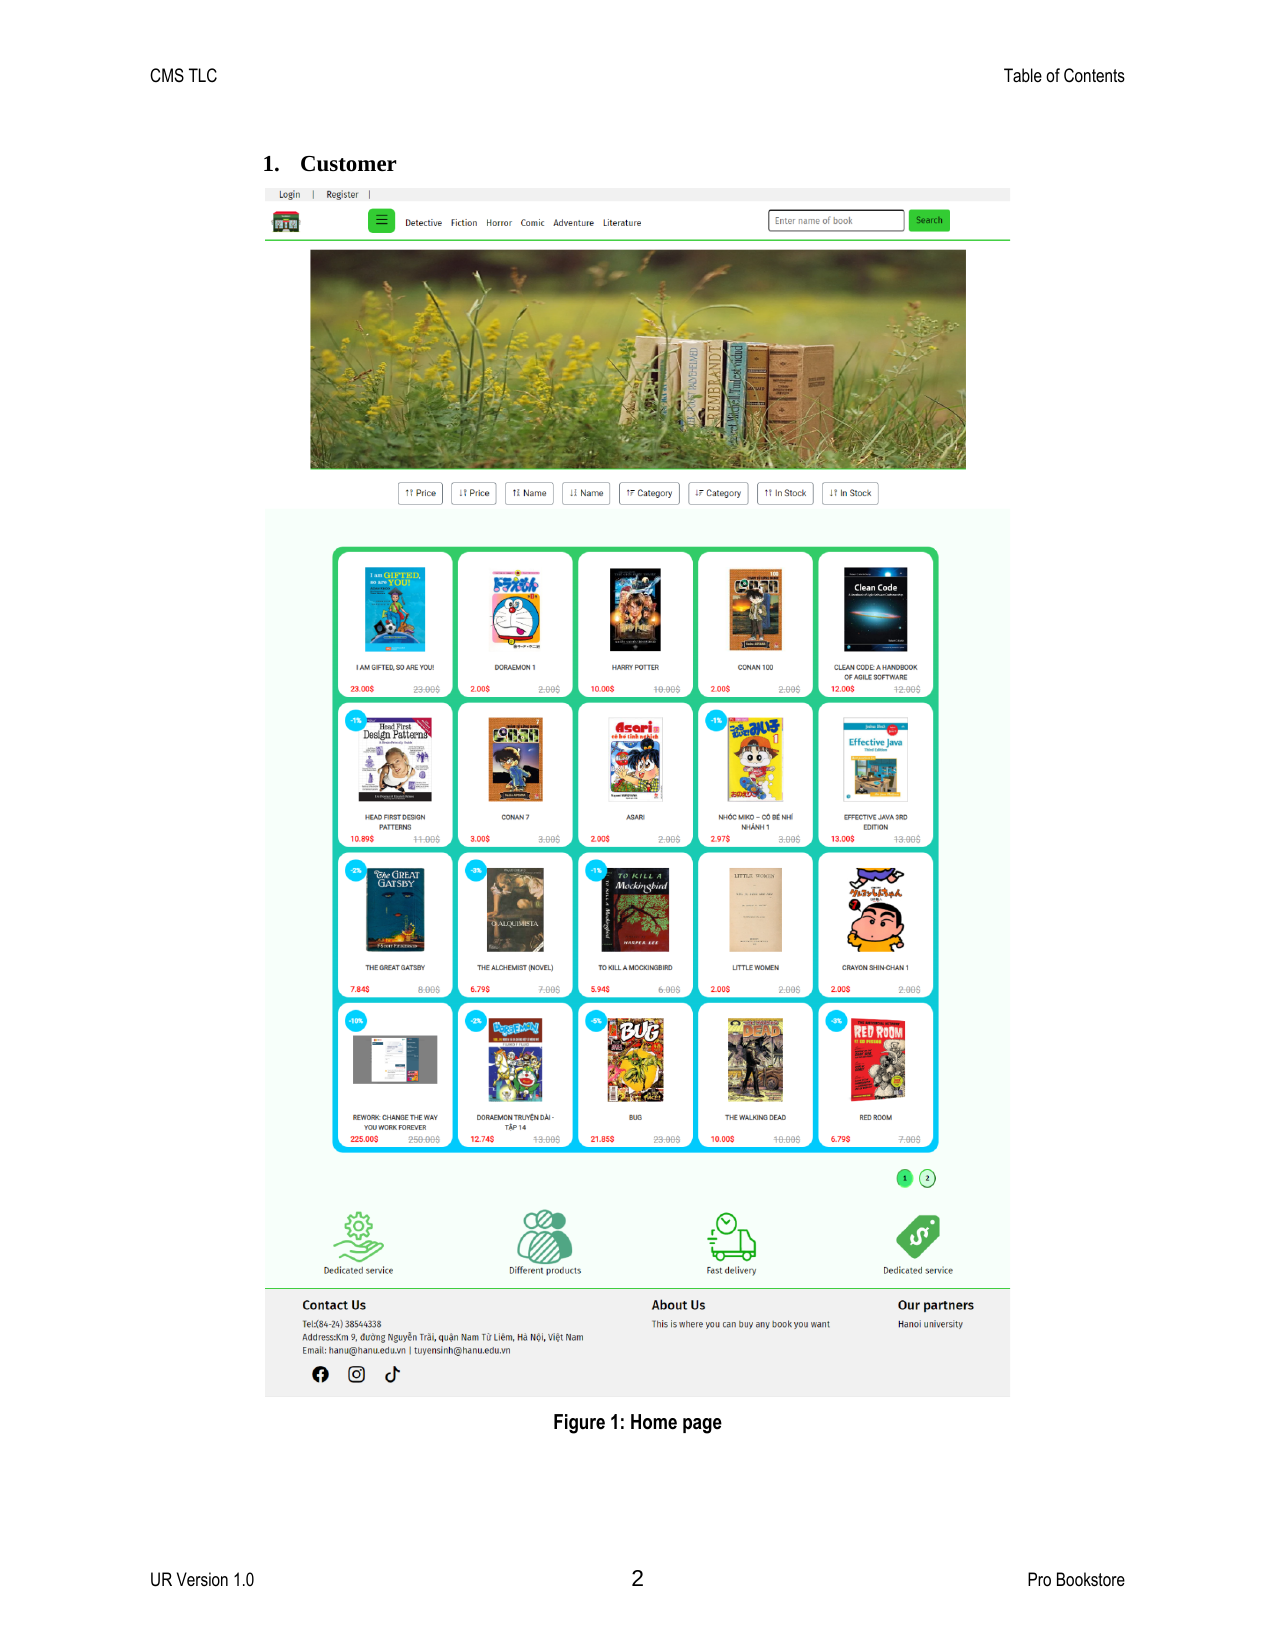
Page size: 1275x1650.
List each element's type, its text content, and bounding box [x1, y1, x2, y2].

subtitle Customer [262, 150, 1125, 176]
text Figure 1: Home page [150, 1410, 1125, 1434]
picture [265, 188, 1011, 1398]
